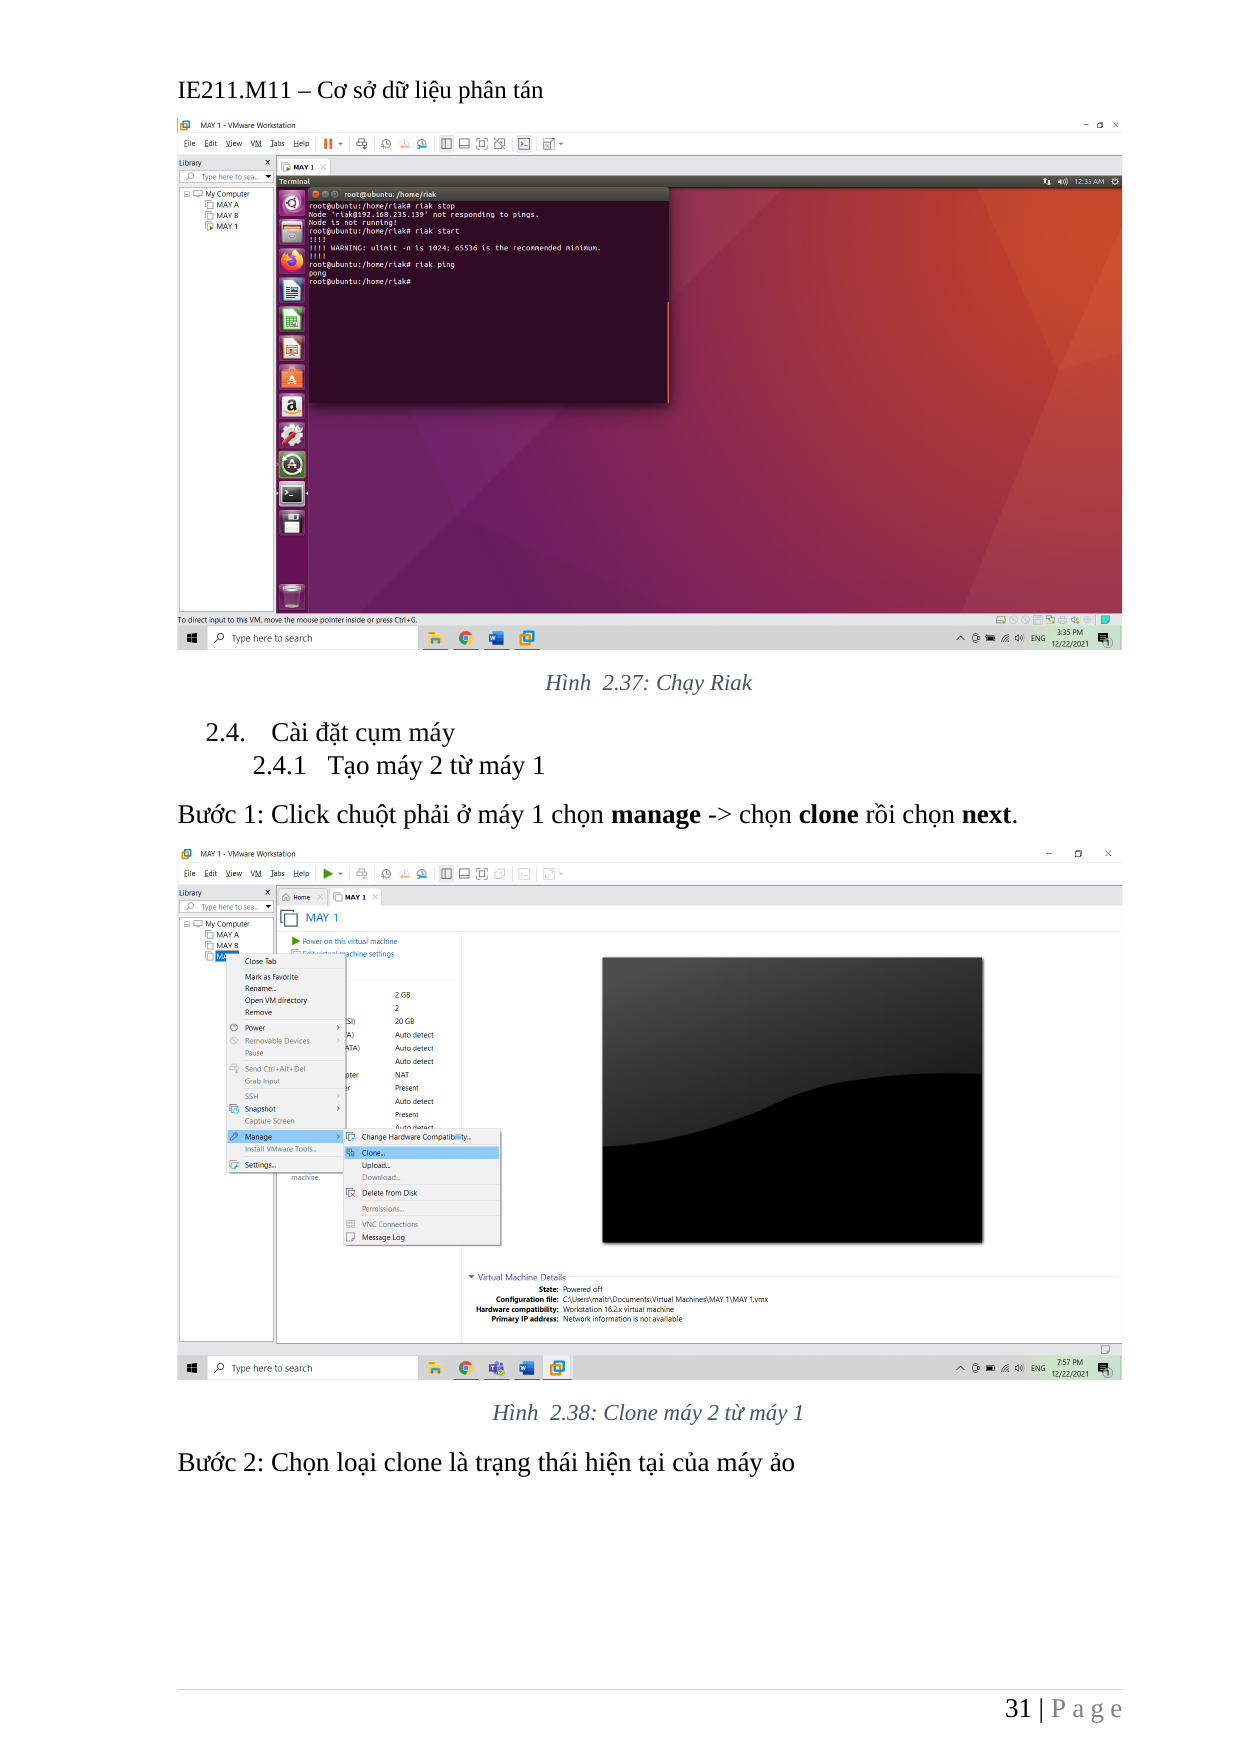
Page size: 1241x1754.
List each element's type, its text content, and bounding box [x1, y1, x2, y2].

list Tạo máy 2 từ máy 1 [252, 749, 1122, 780]
picture [177, 848, 1123, 1380]
text Bước 1: Click chuột phải ở máy 1 chọn manage -> chọn clone rồi chọn next. [177, 798, 1122, 829]
picture [177, 118, 1123, 650]
list Cài đặt cụm máy [205, 716, 1122, 747]
text Bước 2: Chọn loại clone là trạng thái hiện tại của máy ảo [177, 1446, 1122, 1477]
